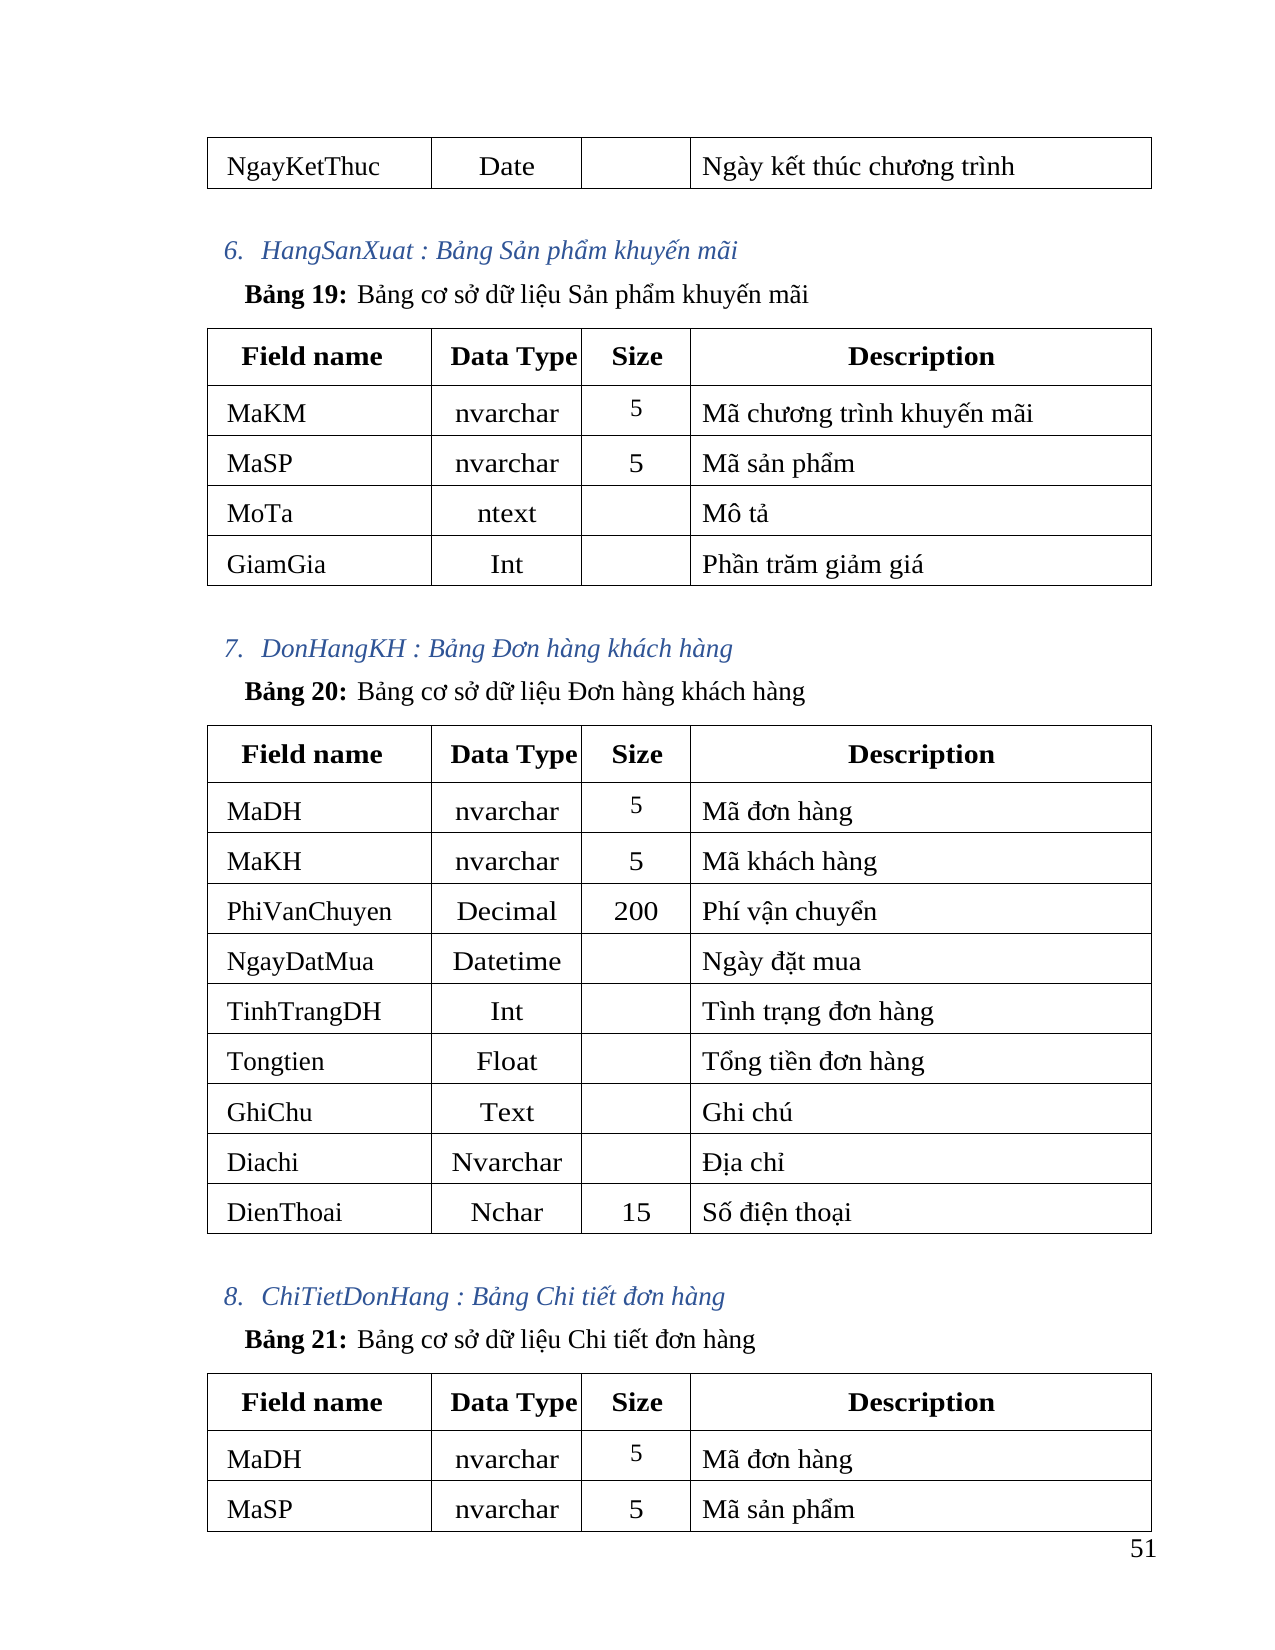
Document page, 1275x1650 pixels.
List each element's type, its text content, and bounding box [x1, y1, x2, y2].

table_cell Phí vận chuyển [691, 884, 1151, 932]
table_cell Tình trạng đơn hàng [691, 984, 1151, 1033]
subtitle Bảng cơ sở dữ liệu Sản phẩm khuyến mãi [244, 278, 1157, 309]
table_cell Text [432, 1084, 581, 1133]
table_cell [582, 984, 690, 1033]
subtitle Bảng cơ sở dữ liệu Chi tiết đơn hàng [244, 1323, 1157, 1354]
table_cell Int [432, 984, 581, 1033]
table_cell 200 [582, 884, 690, 932]
table_header Size [582, 1374, 690, 1430]
table_cell Tổng tiền đơn hàng [691, 1034, 1151, 1083]
table_header Description [691, 726, 1151, 782]
table_header Size [582, 329, 690, 384]
table_cell Số điện thoại [691, 1184, 1151, 1233]
table_header Field name [208, 1374, 431, 1430]
table_header Description [691, 329, 1151, 384]
table_cell Phần trăm giảm giá [691, 536, 1151, 585]
table_cell MoTa [208, 486, 431, 535]
table_cell NgayKetThuc [208, 138, 431, 187]
table_cell MaDH [208, 1431, 431, 1480]
table_cell Diachi [208, 1134, 431, 1183]
table_cell Mã sản phẩm [691, 1481, 1151, 1531]
table_cell [582, 1134, 690, 1183]
table_cell [582, 1034, 690, 1083]
subtitle DonHangKH : Bảng Đơn hàng khách hàng [224, 632, 1157, 663]
table_cell Datetime [432, 934, 581, 983]
subtitle Bảng cơ sở dữ liệu Đơn hàng khách hàng [244, 675, 1157, 706]
table_cell nvarchar [432, 386, 581, 435]
table_cell MaDH [208, 783, 431, 832]
table_header Description [691, 1374, 1151, 1430]
table_cell 15 [582, 1184, 690, 1233]
table_cell Mã sản phẩm [691, 436, 1151, 485]
table_cell DienThoai [208, 1184, 431, 1233]
table_header Field name [208, 726, 431, 782]
table_cell Nvarchar [432, 1134, 581, 1183]
table_cell Mã đơn hàng [691, 783, 1151, 832]
table_header Data Type [432, 329, 581, 384]
table_cell 5 [582, 386, 690, 435]
table_cell nvarchar [432, 1431, 581, 1480]
table_cell Float [432, 1034, 581, 1083]
table_cell nvarchar [432, 1481, 581, 1531]
table_cell MaKH [208, 833, 431, 882]
table_cell Tongtien [208, 1034, 431, 1083]
table_cell TinhTrangDH [208, 984, 431, 1033]
table_cell Date [432, 138, 581, 187]
table_cell ntext [432, 486, 581, 535]
table_cell [582, 536, 690, 585]
table_cell 5 [582, 783, 690, 832]
table_cell Mã chương trình khuyến mãi [691, 386, 1151, 435]
table_cell NgayDatMua [208, 934, 431, 983]
table_header Size [582, 726, 690, 782]
table_cell 5 [582, 833, 690, 882]
table_cell [582, 486, 690, 535]
table_cell 5 [582, 1481, 690, 1531]
table_cell [582, 138, 690, 187]
table_cell Mã đơn hàng [691, 1431, 1151, 1480]
table_cell Ghi chú [691, 1084, 1151, 1133]
table_cell Nchar [432, 1184, 581, 1233]
table_cell Int [432, 536, 581, 585]
table_cell GhiChu [208, 1084, 431, 1133]
table_cell [582, 1084, 690, 1133]
table_cell Mã khách hàng [691, 833, 1151, 882]
table_cell Ngày đặt mua [691, 934, 1151, 983]
table_cell Ngày kết thúc chương trình [691, 138, 1151, 187]
table_header Field name [208, 329, 431, 384]
table_cell PhiVanChuyen [208, 884, 431, 932]
table_cell nvarchar [432, 436, 581, 485]
table_cell MaSP [208, 1481, 431, 1531]
table_cell 5 [582, 1431, 690, 1480]
subtitle HangSanXuat : Bảng Sản phẩm khuyến mãi [224, 234, 1157, 265]
table_header Data Type [432, 726, 581, 782]
table_cell MaKM [208, 386, 431, 435]
table_cell Decimal [432, 884, 581, 932]
table_header Data Type [432, 1374, 581, 1430]
table_cell nvarchar [432, 833, 581, 882]
table_cell nvarchar [432, 783, 581, 832]
subtitle ChiTietDonHang : Bảng Chi tiết đơn hàng [224, 1280, 1157, 1311]
table_cell Địa chỉ [691, 1134, 1151, 1183]
table_cell Mô tả [691, 486, 1151, 535]
table_cell MaSP [208, 436, 431, 485]
table_cell 5 [582, 436, 690, 485]
table_cell GiamGia [208, 536, 431, 585]
table_cell [582, 934, 690, 983]
